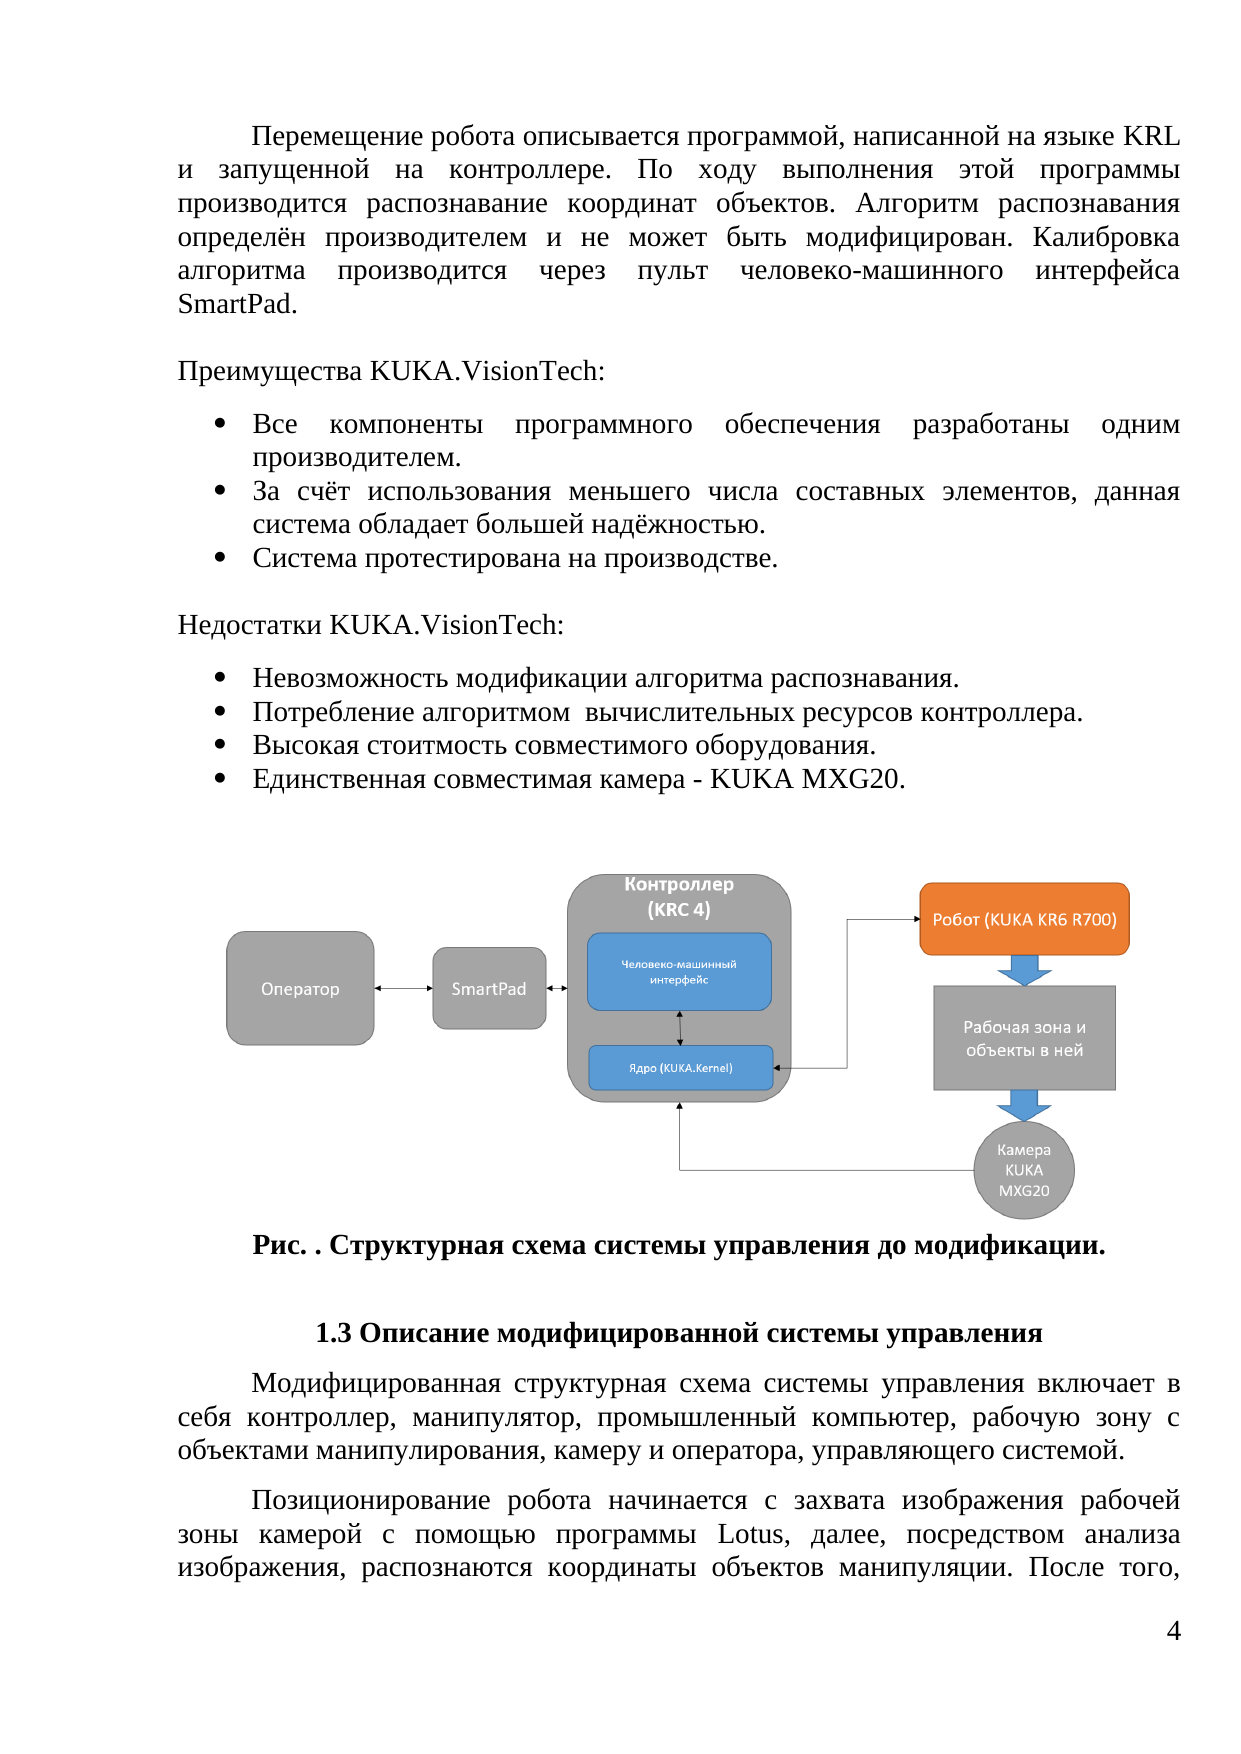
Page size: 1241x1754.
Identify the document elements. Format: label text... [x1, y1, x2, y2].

list Единственная совместимая камера - KUKA MXG20. [215, 761, 1181, 795]
list Система протестирована на производстве. [215, 540, 1181, 574]
text Модифицированная структурная схема системы управления включает в себя контроллер, манипулятор, промышленный компьютер, рабочую зону с объектами манипулирования, камеру и оператора, управляющего системой. [177, 1365, 1181, 1466]
subtitle 1.3 Описание модифицированной системы управления [177, 1315, 1181, 1348]
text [177, 1482, 1181, 1583]
picture [214, 861, 1133, 1227]
list За счёт использования меньшего числа составных элементов, данная система обладает большей надёжностью. [215, 473, 1181, 540]
list Невозможность модификации алгоритма распознавания. [215, 660, 1181, 694]
text Перемещение робота описывается программой, написанной на языке KRL и запущенной на контроллере. По ходу выполнения этой программы производится распознавание координат объектов. Алгоритм распознавания определён производителем и не может быть модифицирован. Калибровка алгоритма производится через пульт человеко-машинного интерфейса SmartPad. [177, 118, 1181, 319]
text Недостатки KUKA.VisionTech: [177, 607, 1181, 641]
list Высокая стоитмость совместимого оборудования. [215, 727, 1181, 761]
text Рис. . Структурная схема системы управления до модификации. [177, 1227, 1181, 1261]
list Все компоненты программного обеспечения разработаны одним производителем. [215, 406, 1181, 473]
text Преимущества KUKA.VisionTech: [177, 353, 1181, 386]
list Потребление алгоритмом вычислительных ресурсов контроллера. [215, 694, 1181, 727]
